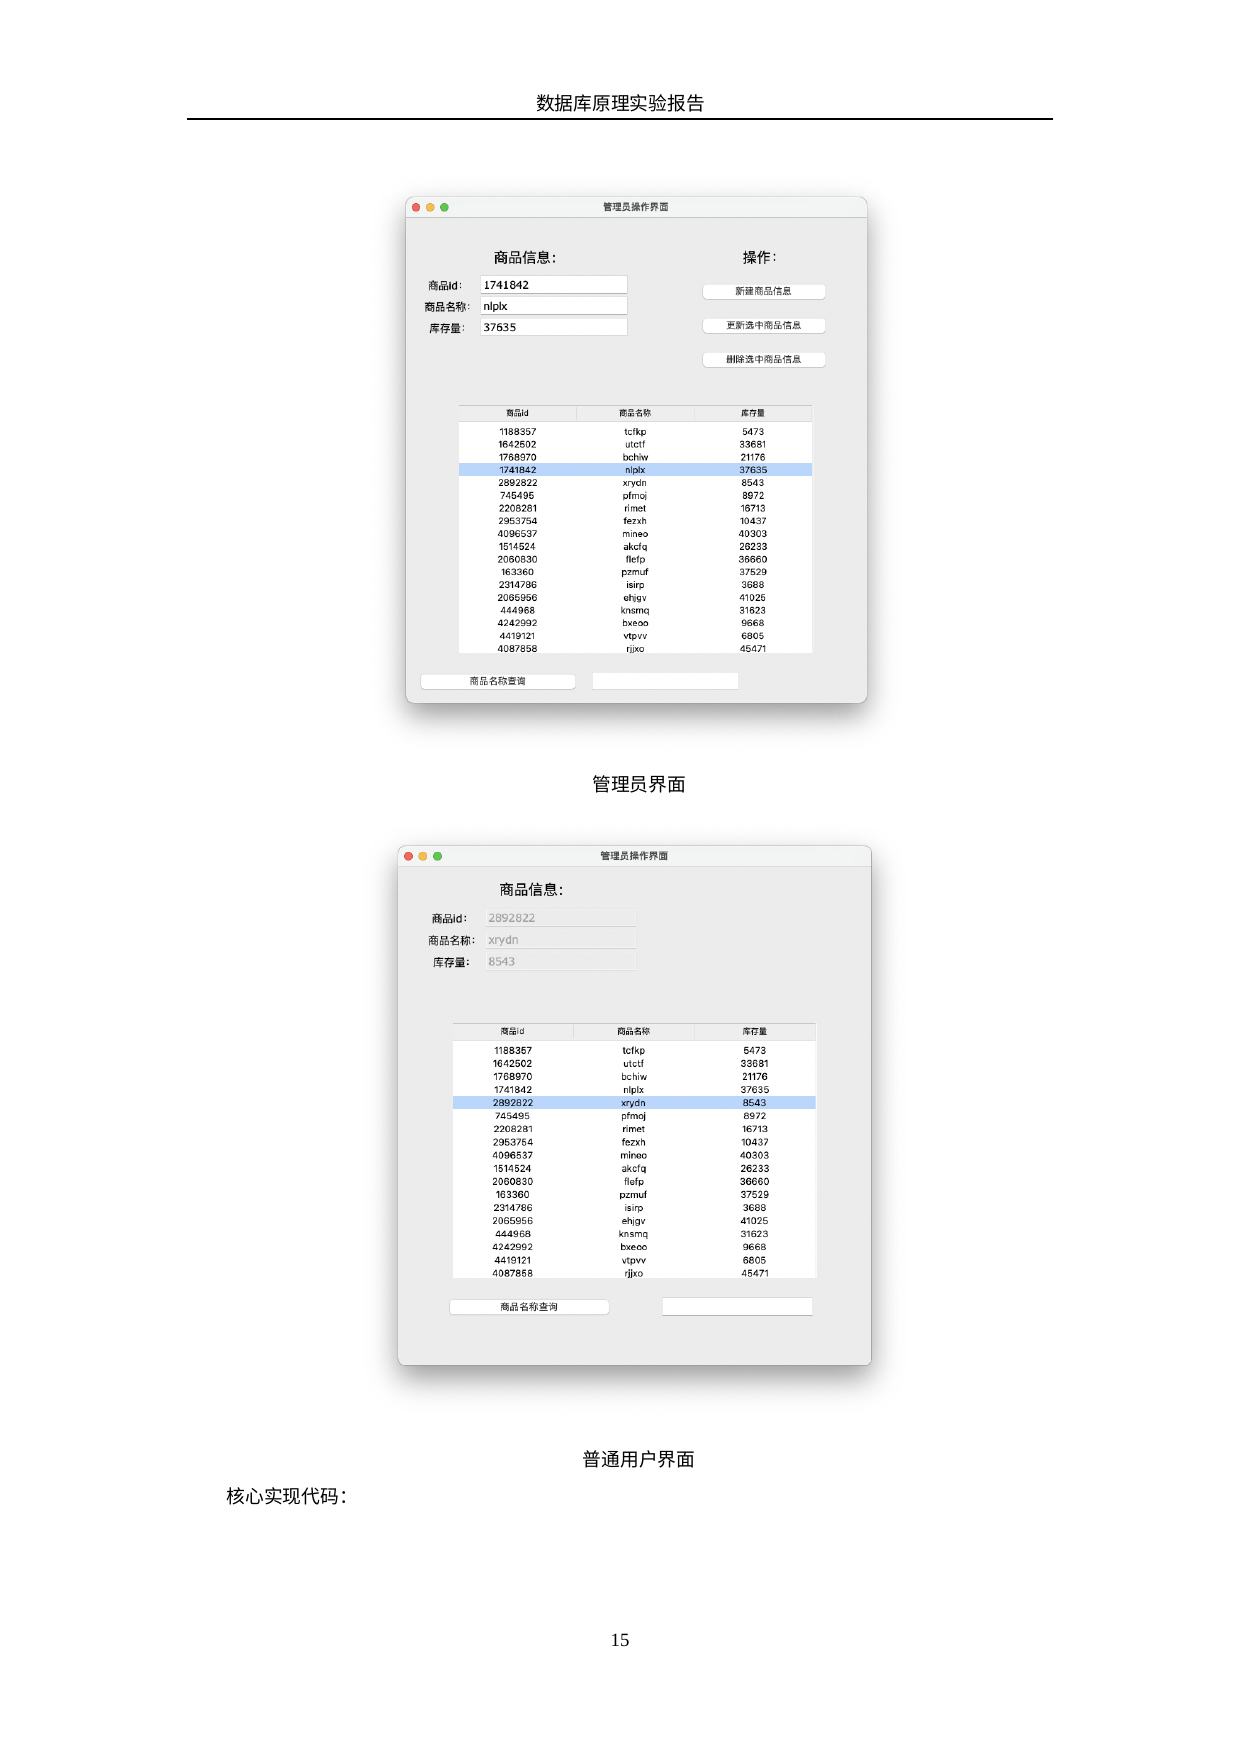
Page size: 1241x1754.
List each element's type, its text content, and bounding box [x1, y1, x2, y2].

text 管理员界面 [189, 764, 1051, 802]
picture [367, 170, 906, 755]
picture [357, 818, 912, 1419]
text 核心实现代码： [189, 1477, 1051, 1514]
text 普通用户界面 [189, 1439, 1051, 1477]
